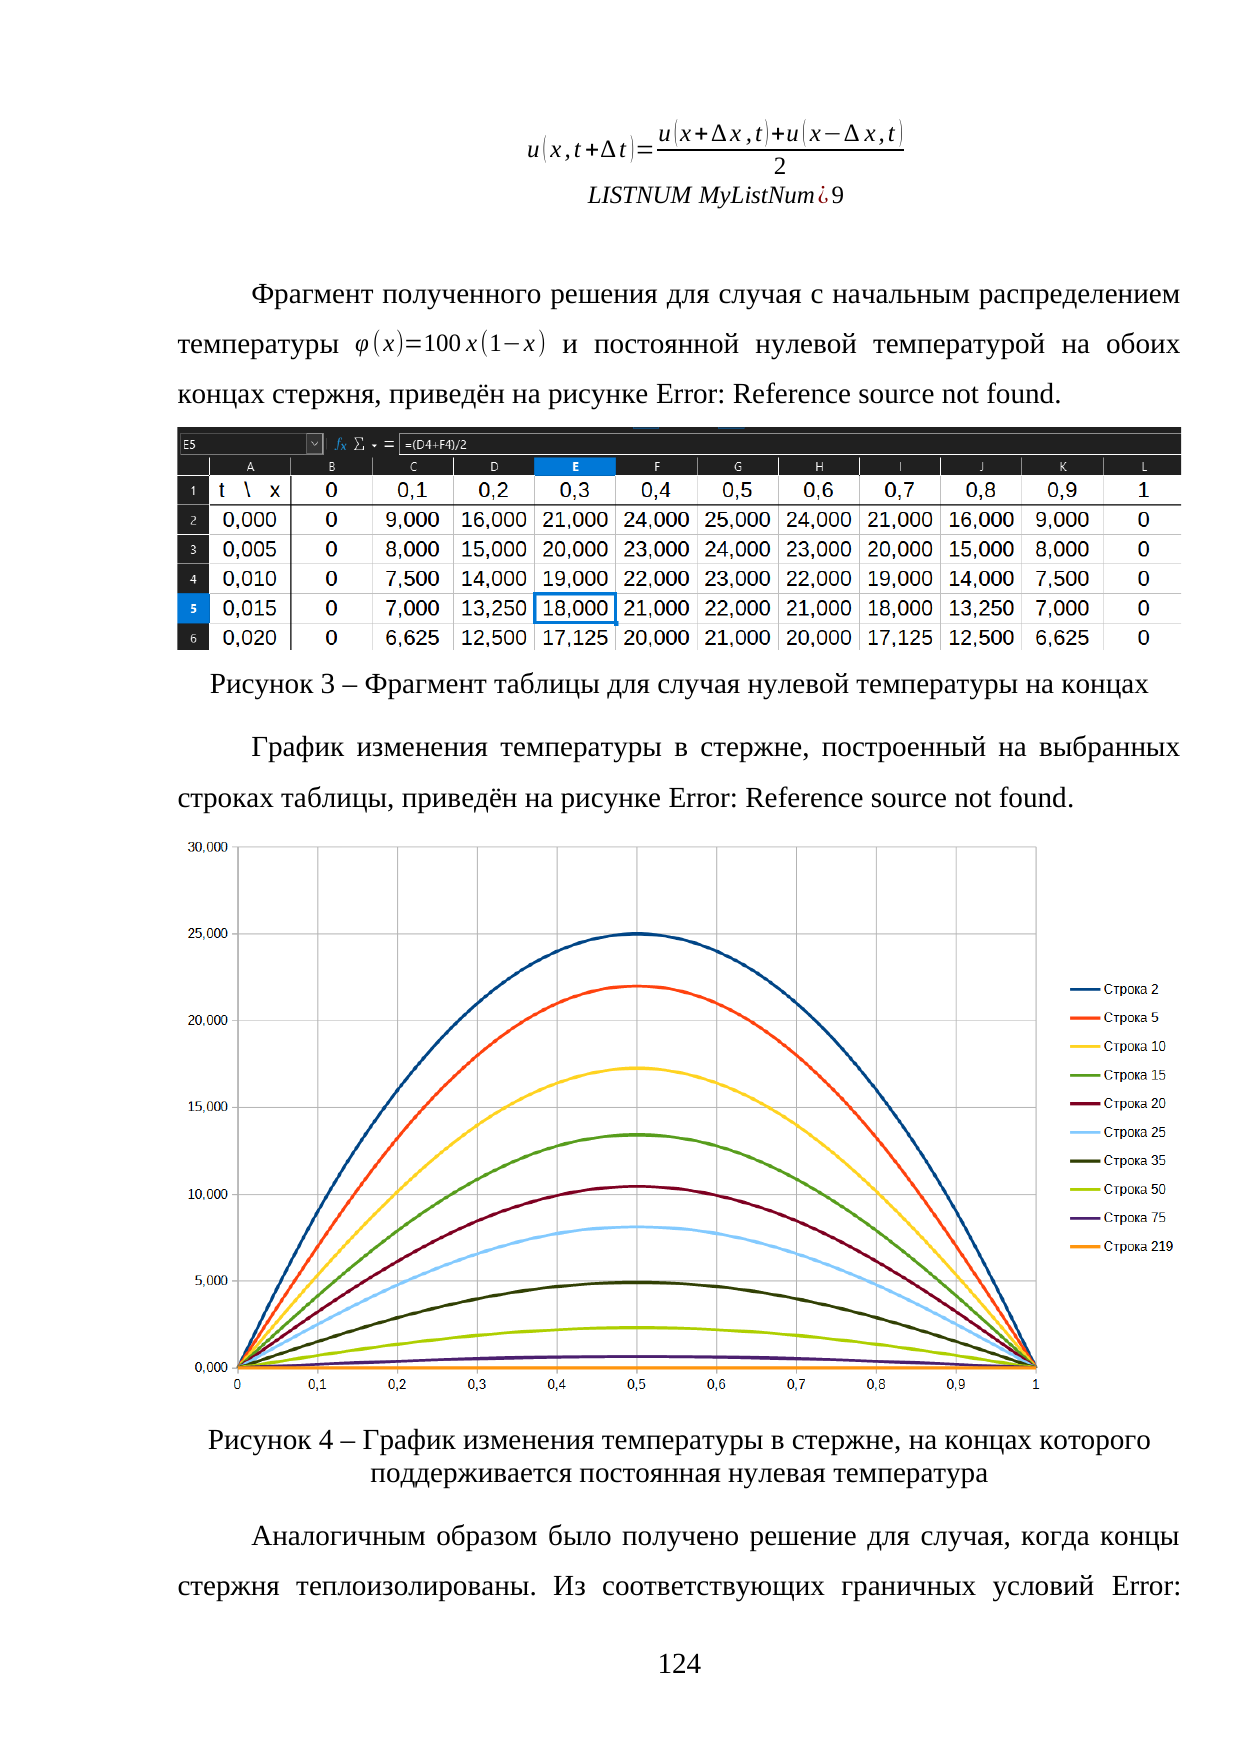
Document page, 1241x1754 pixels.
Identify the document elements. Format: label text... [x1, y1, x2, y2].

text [177, 1518, 1181, 1602]
picture [177, 830, 1182, 1405]
picture [177, 427, 1182, 650]
text График изменения температуры в стержне, на концах которого поддерживается постоянная нулевая температура [177, 1422, 1181, 1489]
text Фрагмент таблицы для случая нулевой температуры на концах [177, 667, 1181, 700]
